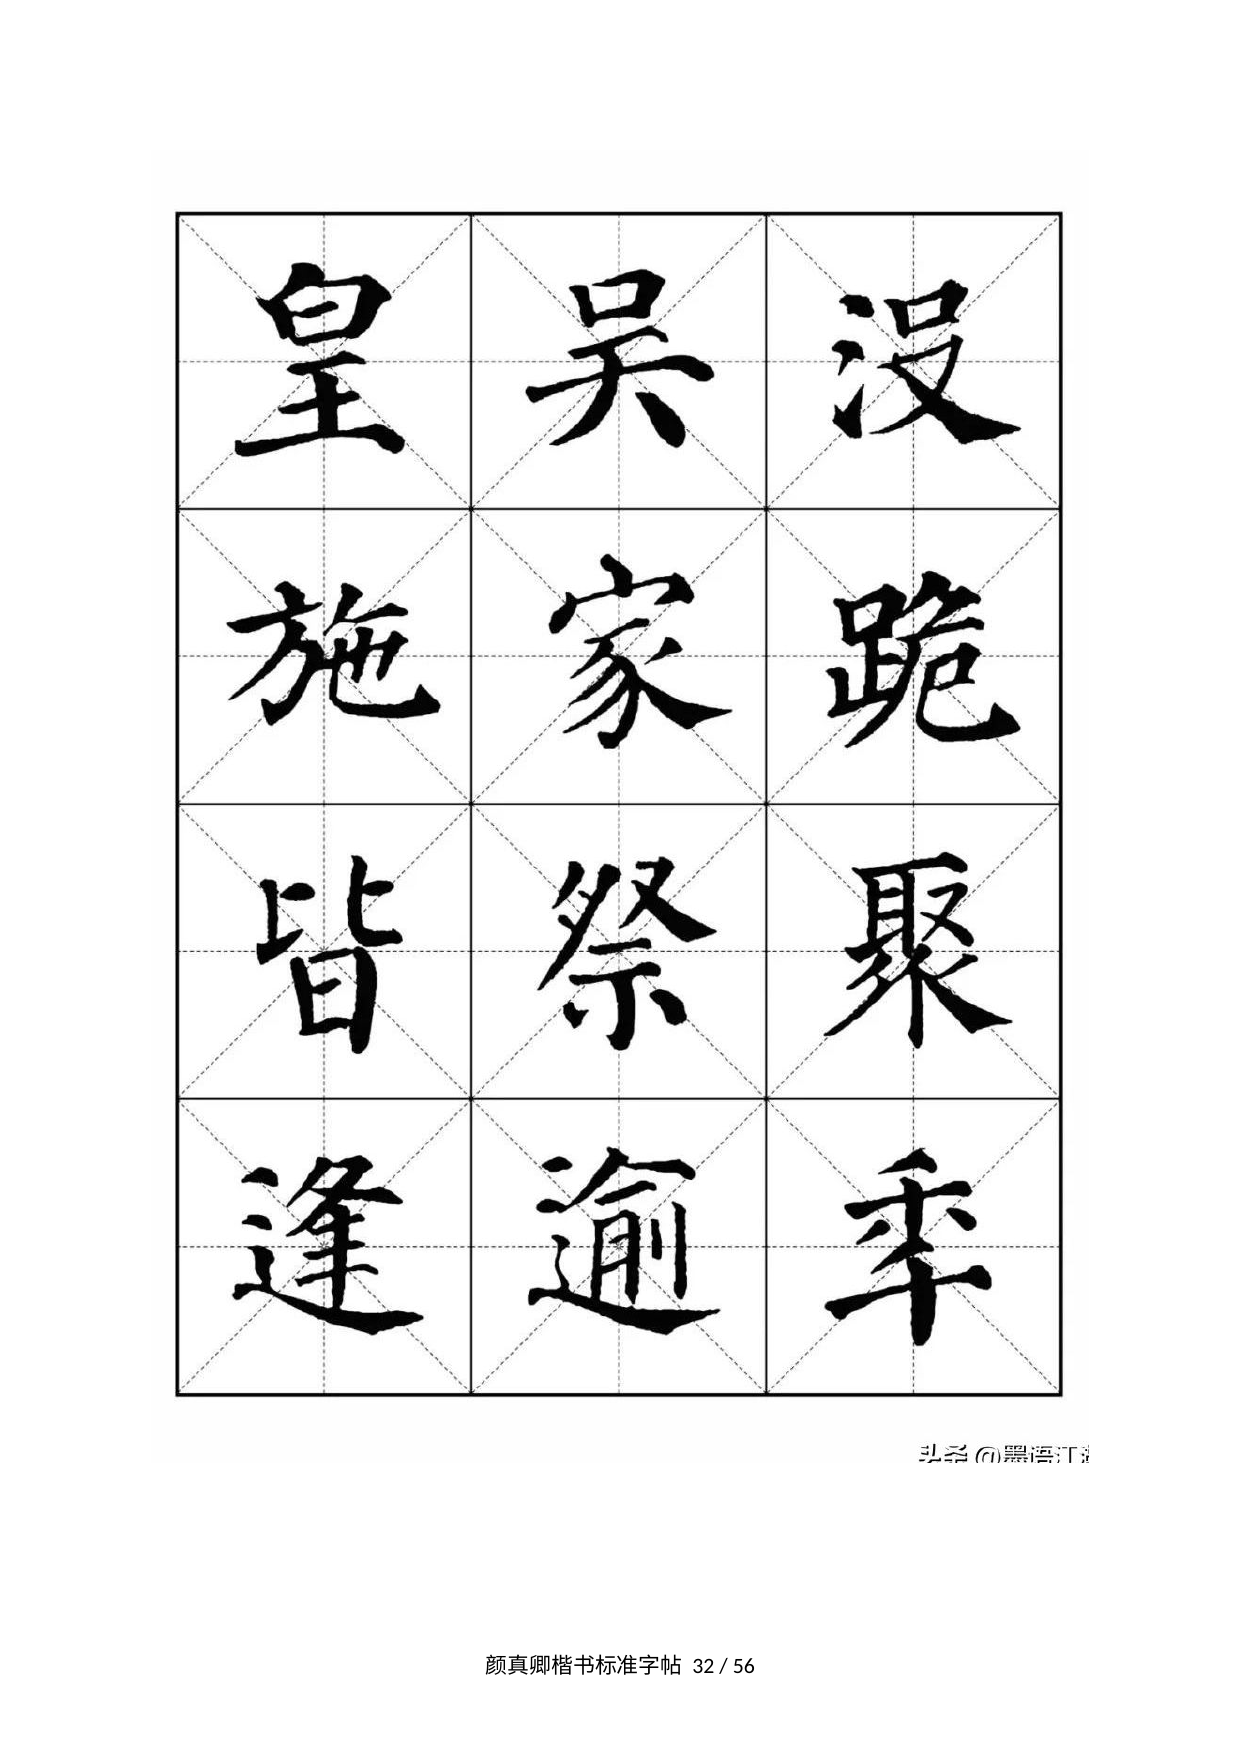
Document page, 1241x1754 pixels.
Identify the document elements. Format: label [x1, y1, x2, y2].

picture [151, 150, 1089, 1463]
